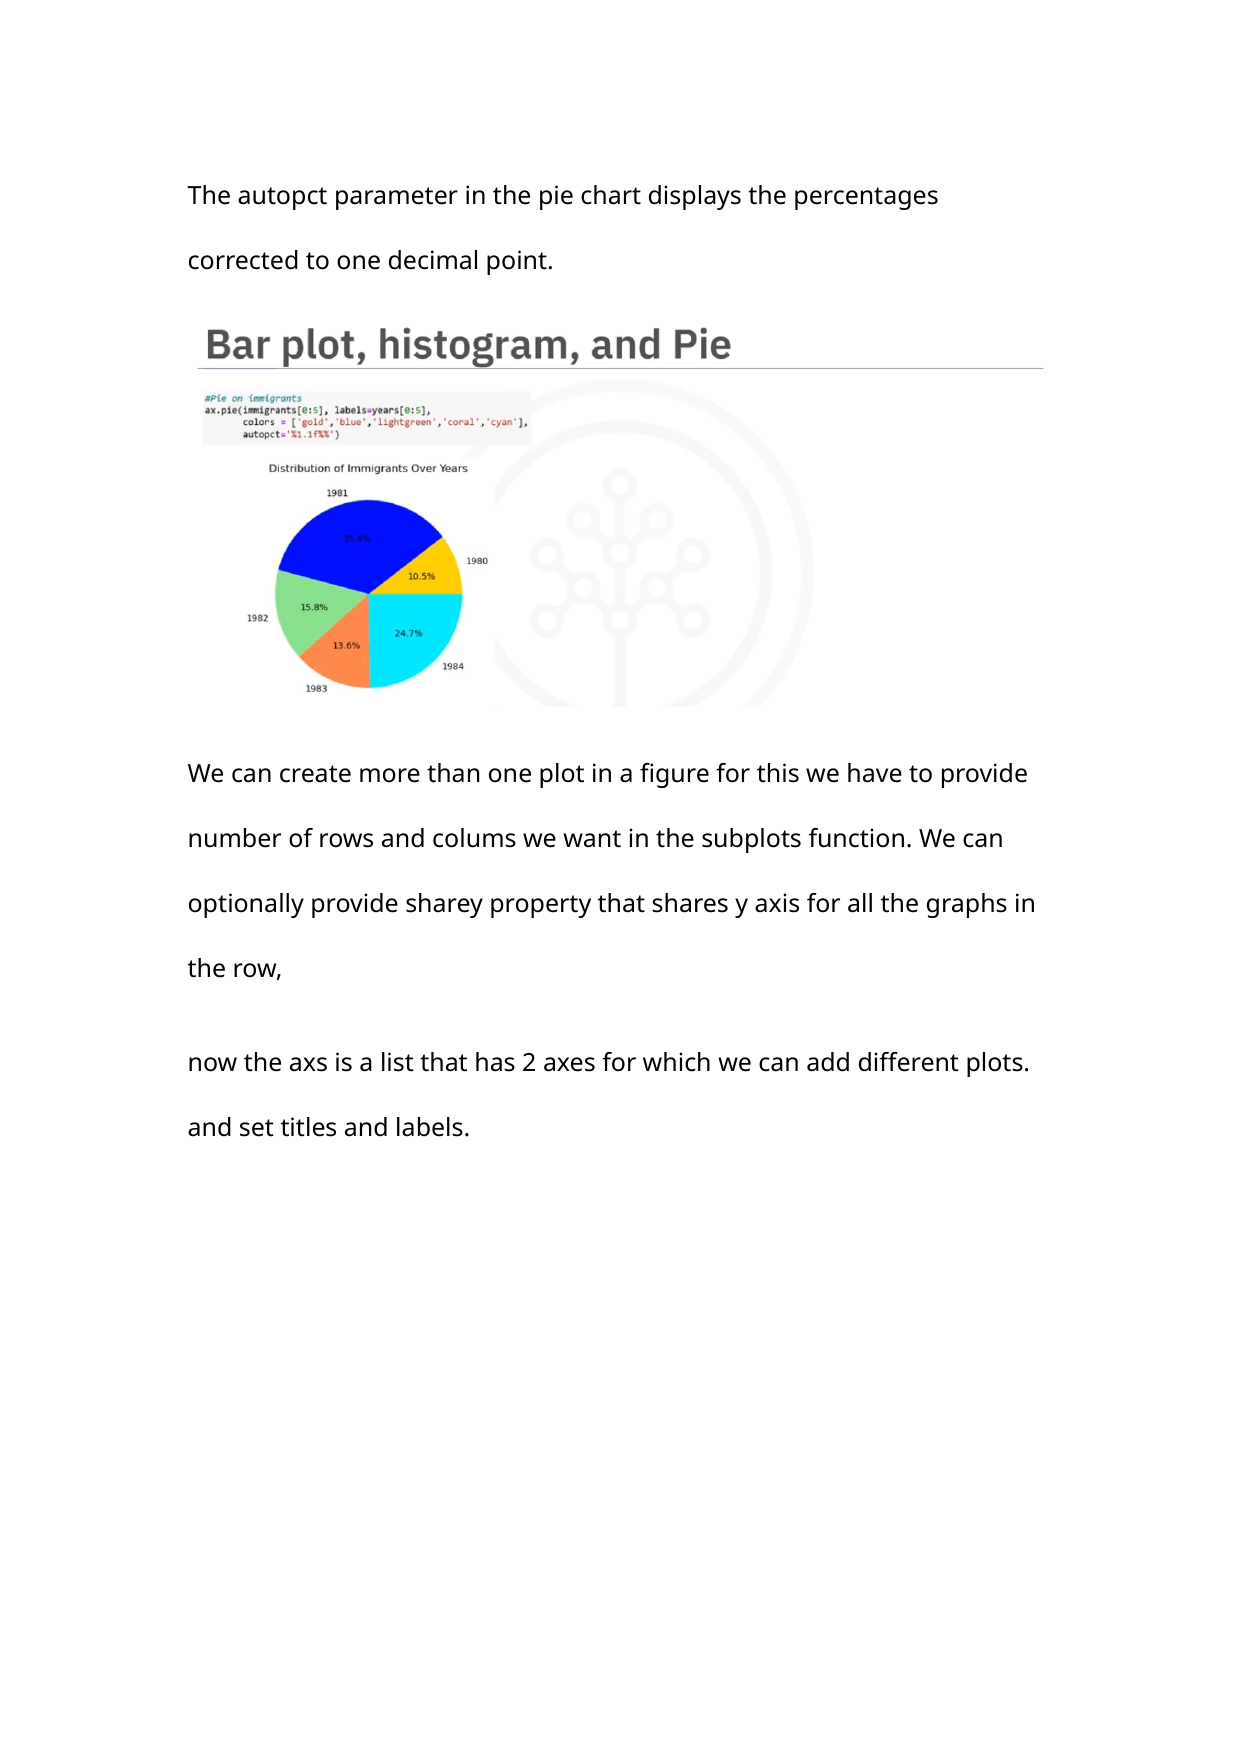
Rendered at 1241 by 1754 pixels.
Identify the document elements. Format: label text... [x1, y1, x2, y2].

list The autopct parameter in the pie chart displays the percentages corrected to one decimal point. [187, 162, 1053, 292]
list now the axs is a list that has 2 axes for which we can add different plots. and set titles and labels. [187, 1029, 1053, 1159]
list We can create more than one plot in a figure for this we have to provide number of rows and colums we want in the subplots function. We can optionally provide sharey property that shares y axis for all the graphs in the row, [187, 740, 1053, 1000]
picture [187, 321, 1053, 707]
